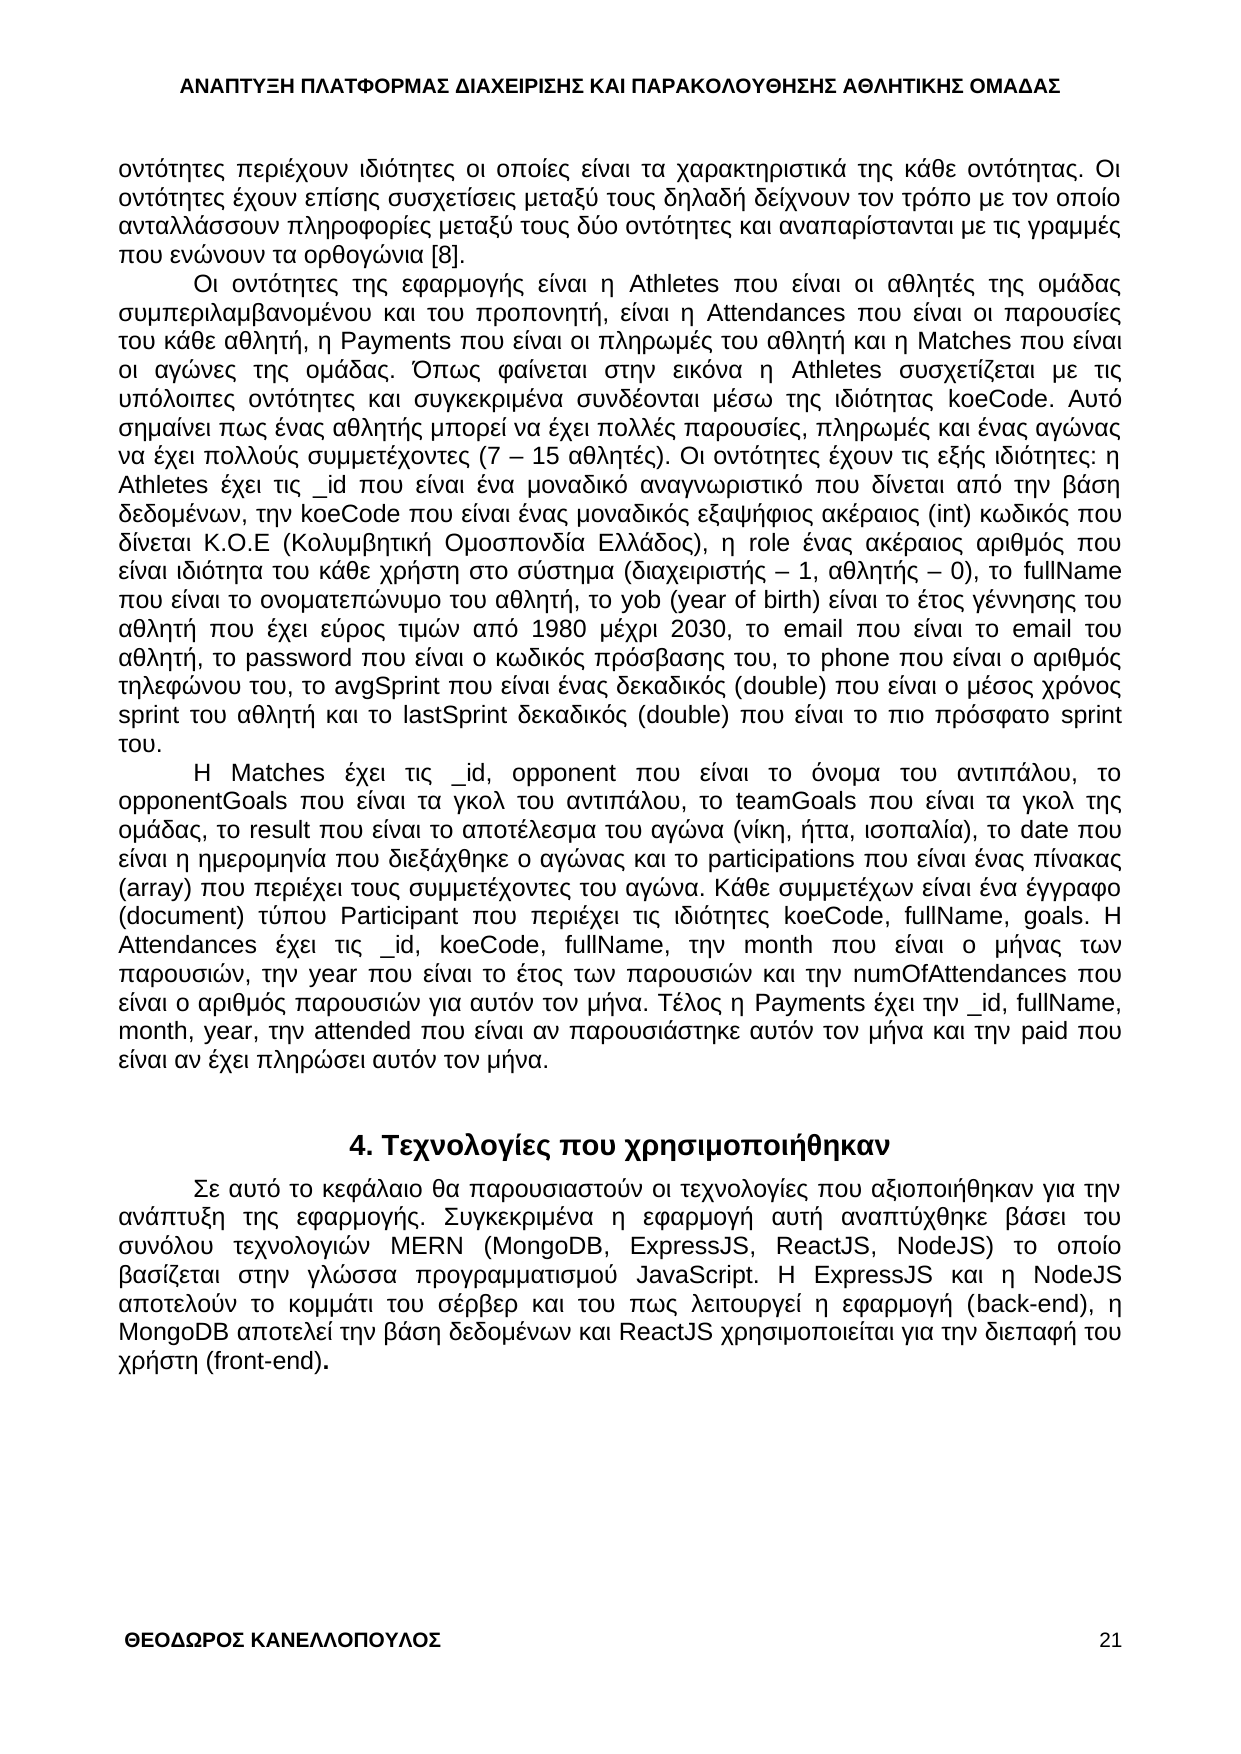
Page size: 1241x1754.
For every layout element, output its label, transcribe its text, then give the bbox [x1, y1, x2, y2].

text Σε αυτό το κεφάλαιο θα παρουσιαστούν οι τεχνολογίες που αξιοποιήθηκαν για την ανάπτυξη της εφαρμογής. Συγκεκριμένα η εφαρμογή αυτή αναπτύχθηκε βάσει του συνόλου τεχνολογιών MERN (MongoDB, ExpressJS, ReactJS, NodeJS) το οποίο βασίζεται στην γλώσσα προγραμματισμού JavaScript. Η ExpressJS και η NodeJS αποτελούν το κομμάτι του σέρβερ και του πως λειτουργεί η εφαρμογή (back-end), η MongoDB αποτελεί την βάση δεδομένων και ReactJS χρησιμοποιείται για την διεπαφή του χρήστη (front-end). [118, 1174, 1122, 1375]
text 4. Τεχνολογίες που χρησιμοποιήθηκαν [118, 1128, 1122, 1161]
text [118, 154, 1122, 1074]
